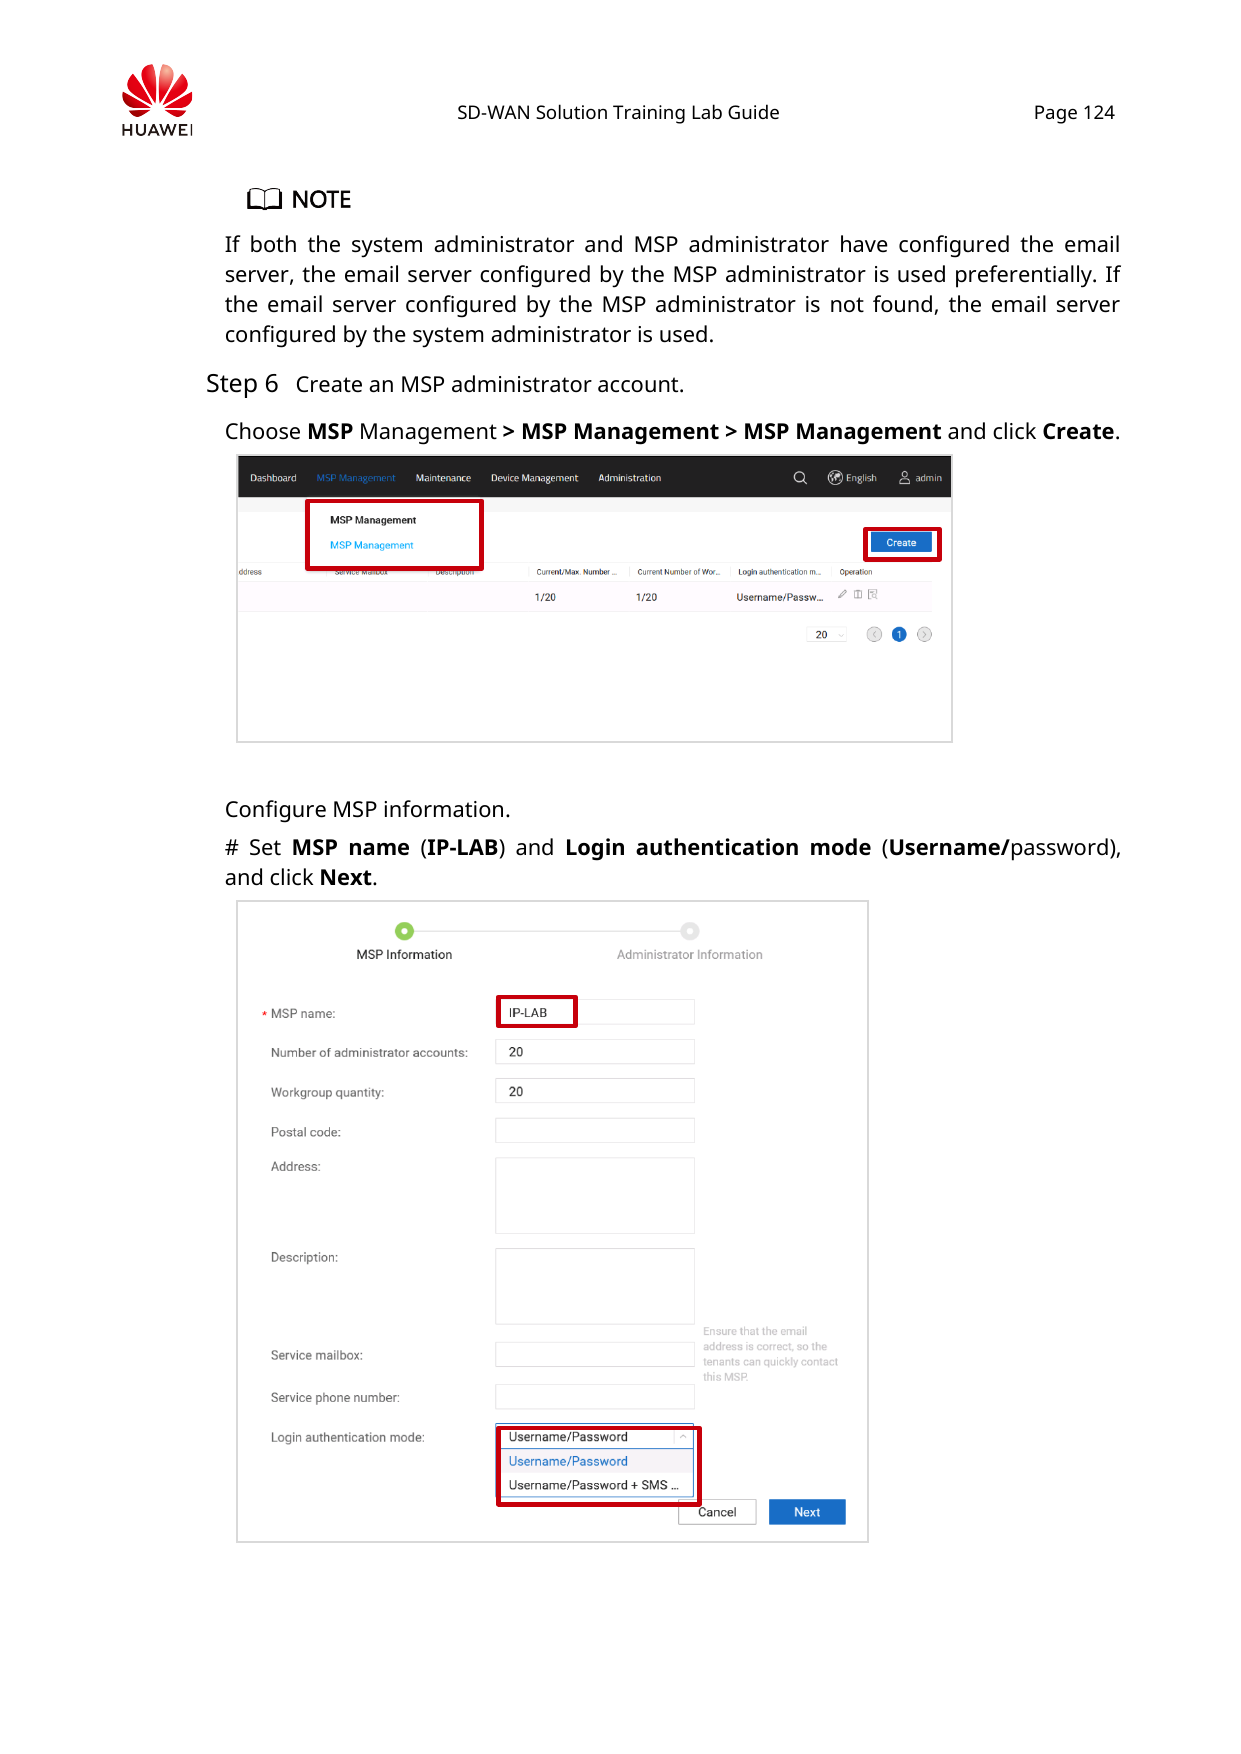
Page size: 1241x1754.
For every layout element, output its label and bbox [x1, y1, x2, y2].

picture [238, 902, 867, 1541]
picture [122, 64, 193, 136]
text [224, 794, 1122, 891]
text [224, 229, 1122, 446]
picture [238, 456, 951, 741]
picture [236, 177, 360, 221]
